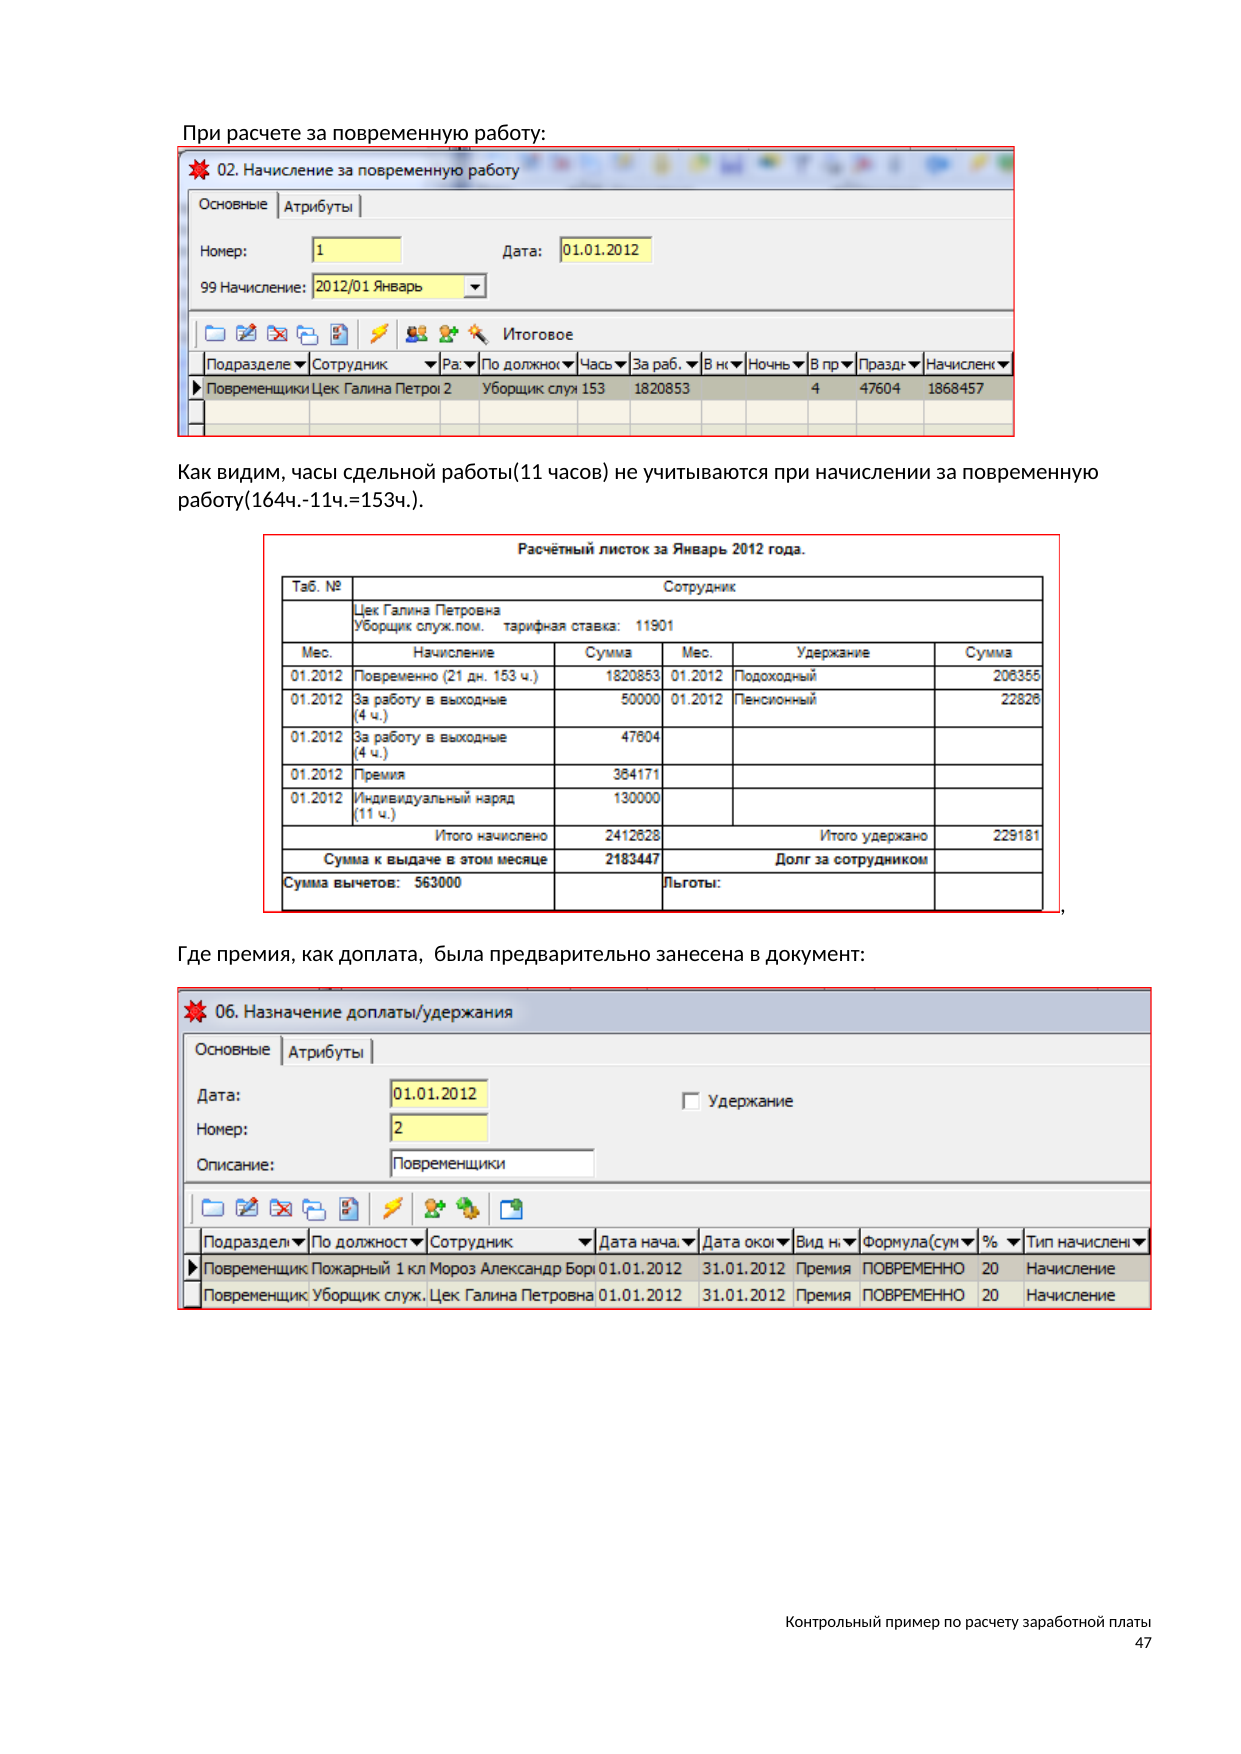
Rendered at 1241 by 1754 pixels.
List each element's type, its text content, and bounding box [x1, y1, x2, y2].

picture [263, 534, 1060, 913]
text Как видим, часы сдельной работы(11 часов) не учитываются при начислении за повременную работу(164ч.-11ч.=153ч.). [177, 457, 1152, 513]
text Где премия, как доплата, была предварительно занесена в документ: [177, 939, 1152, 967]
picture [177, 146, 1015, 437]
picture [177, 987, 1152, 1310]
